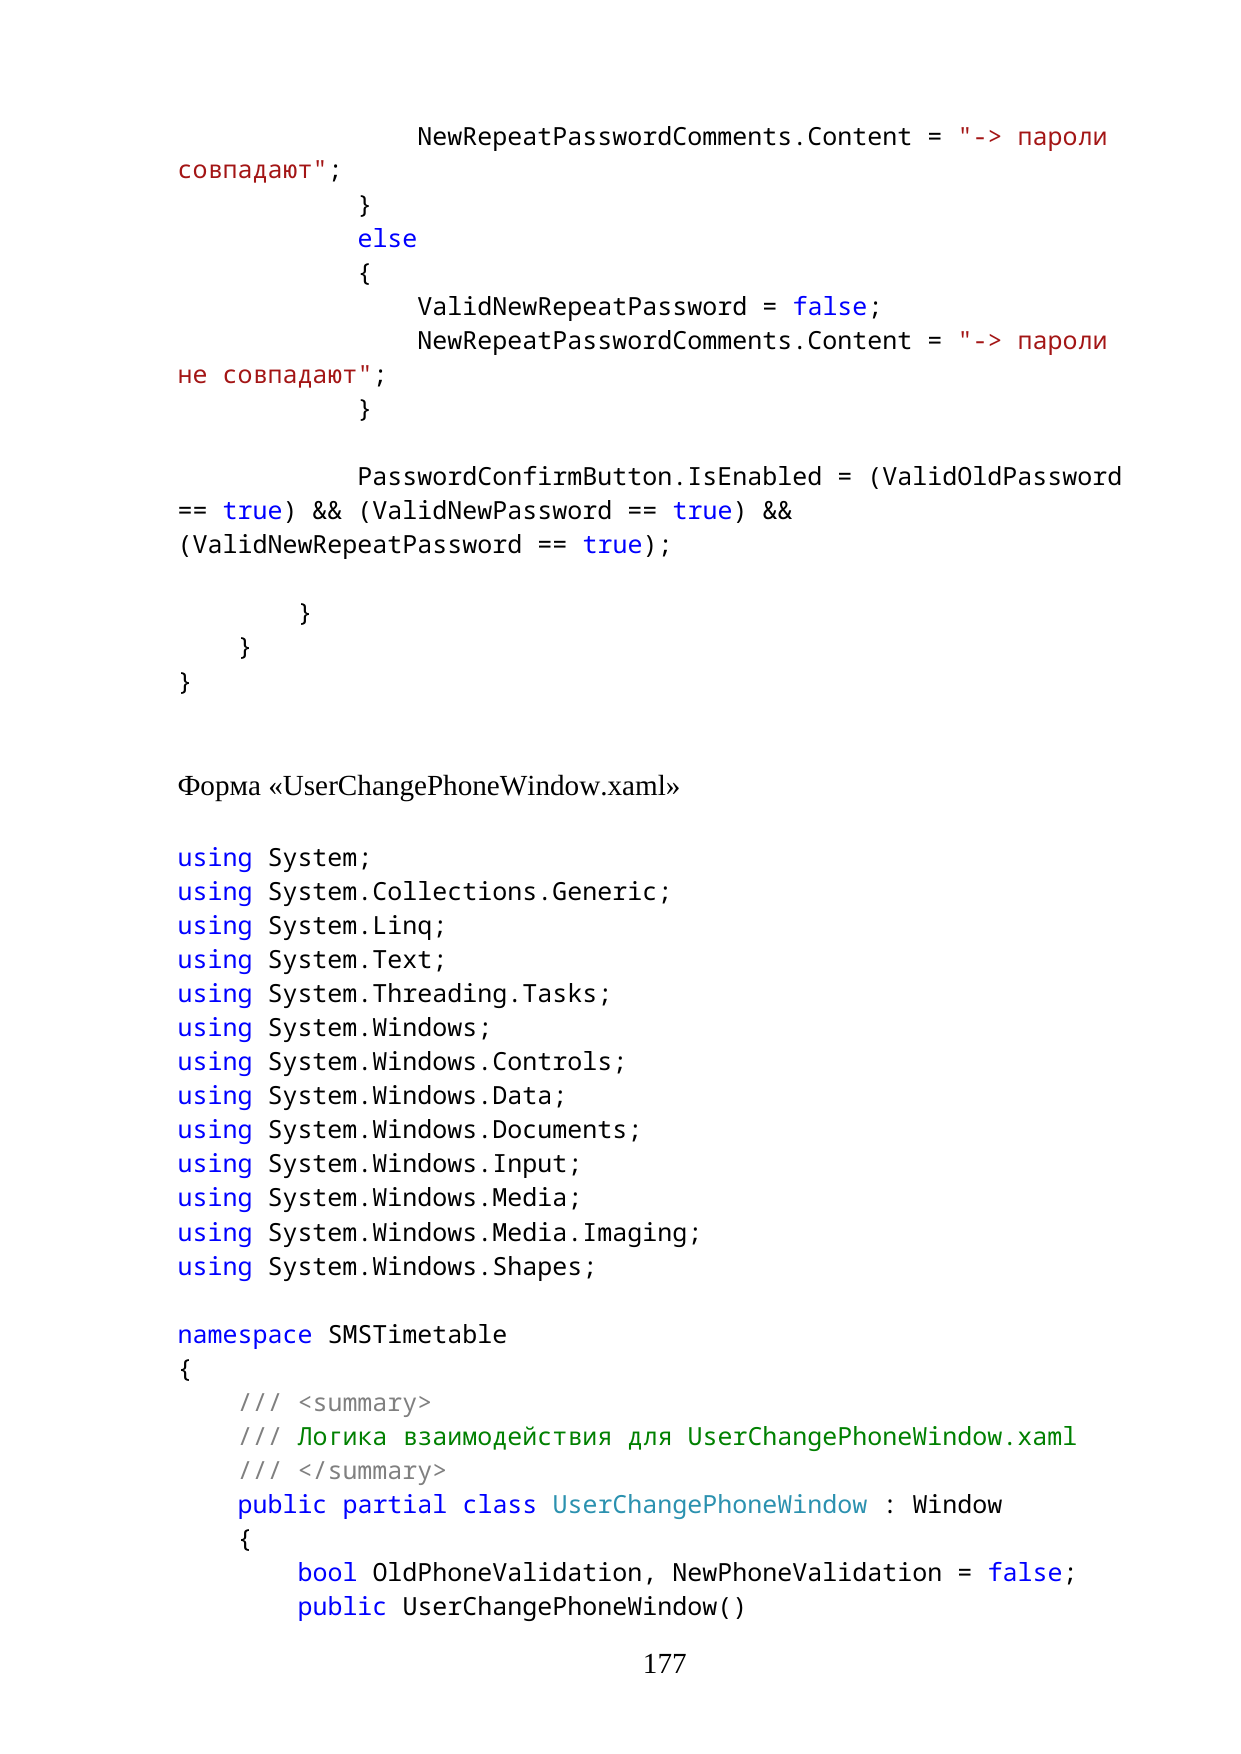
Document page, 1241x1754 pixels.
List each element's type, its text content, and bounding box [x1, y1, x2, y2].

text } [177, 186, 1152, 220]
text else [177, 220, 1152, 254]
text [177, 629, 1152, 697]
text } [177, 391, 1152, 425]
text } [177, 595, 1152, 629]
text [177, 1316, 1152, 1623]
text NewRepeatPasswordComments.Content = "-> пароли не совпадают"; [177, 322, 1152, 391]
text NewRepeatPasswordComments.Content = "-> пароли совпадают"; [177, 118, 1152, 186]
text ValidNewRepeatPassword = false; [177, 288, 1152, 322]
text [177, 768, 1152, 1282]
text { [177, 254, 1152, 288]
text PasswordConfirmButton.IsEnabled = (ValidOldPassword == true) && (ValidNewPassword == true) && (ValidNewRepeatPassword == true); [177, 459, 1152, 561]
